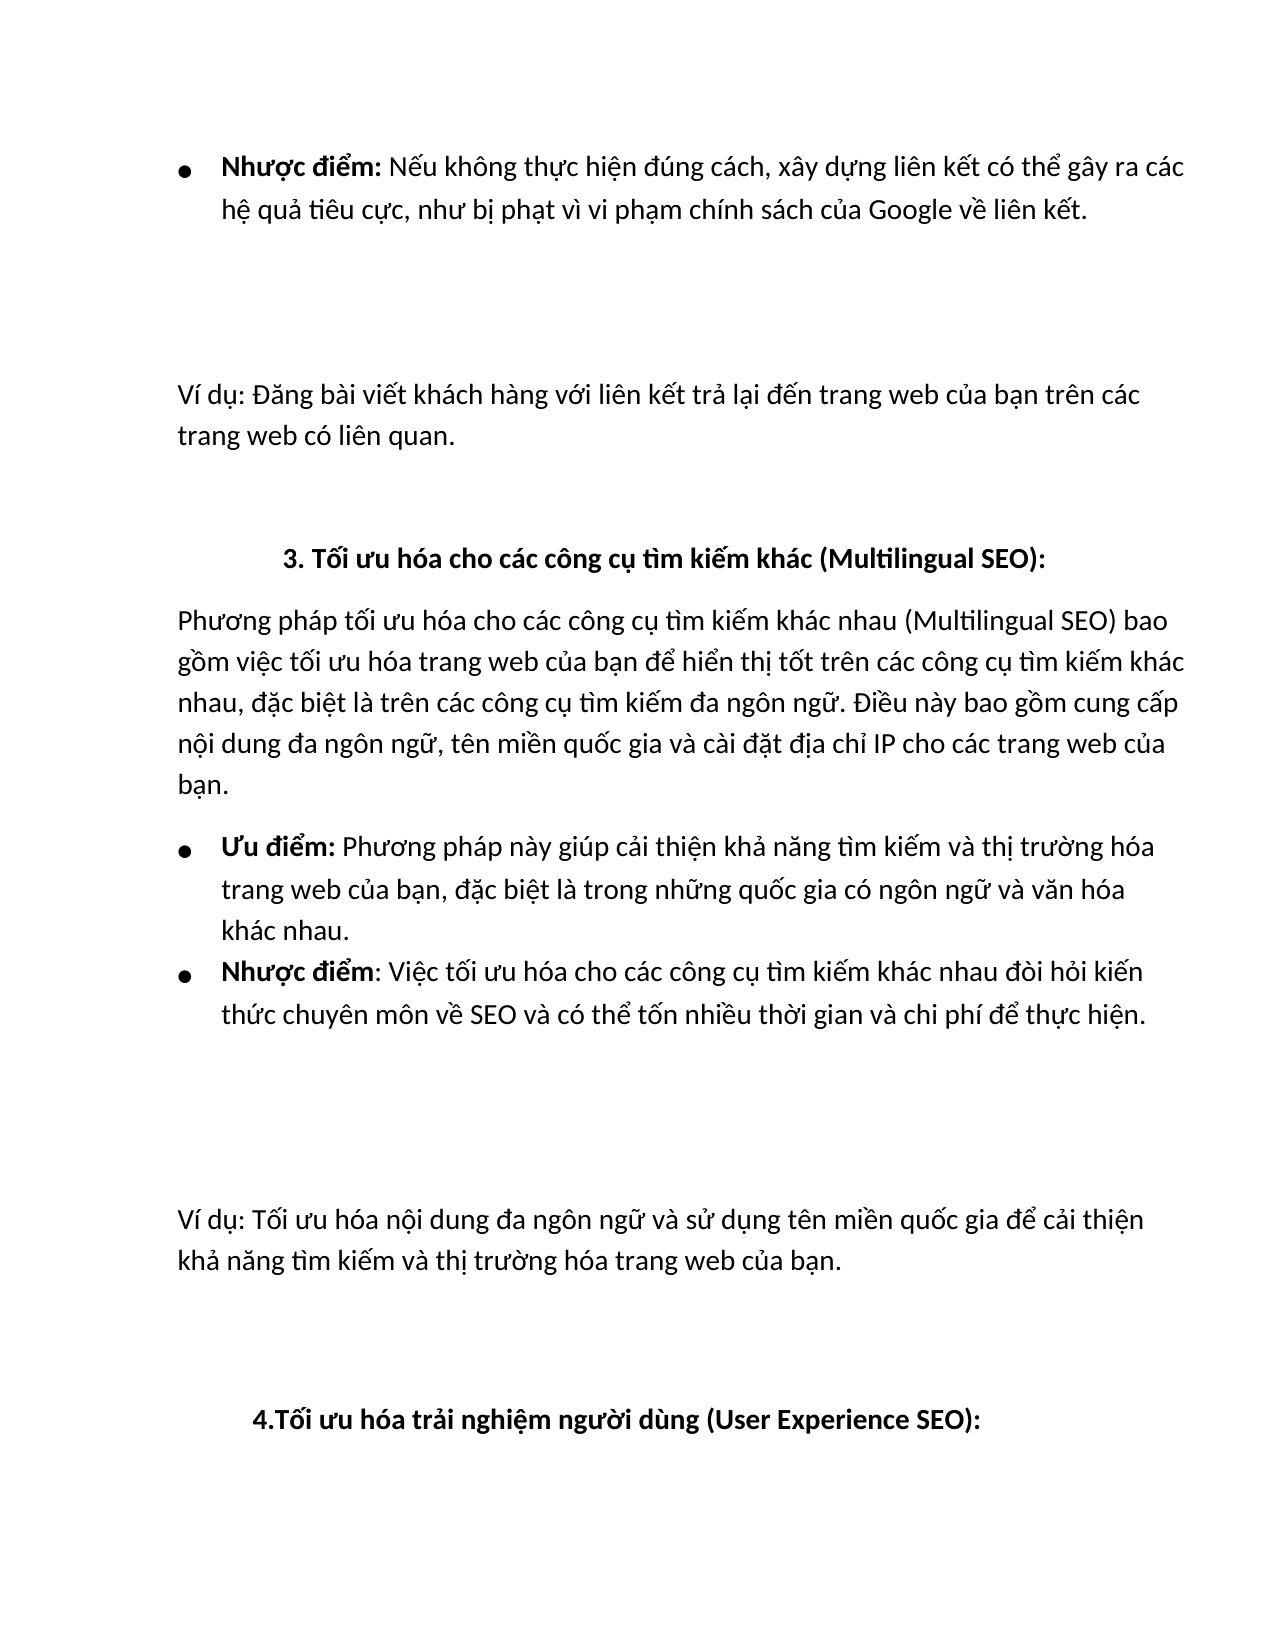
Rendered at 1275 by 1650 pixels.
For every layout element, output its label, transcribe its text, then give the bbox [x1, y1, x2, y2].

text Phương pháp tối ưu hóa cho các công cụ tìm kiếm khác nhau (Multilingual SEO) bao gồm việc tối ưu hóa trang web của bạn để hiển thị tốt trên các công cụ tìm kiếm khác nhau, đặc biệt là trên các công cụ tìm kiếm đa ngôn ngữ. Điều này bao gồm cung cấp nội dung đa ngôn ngữ, tên miền quốc gia và cài đặt địa chỉ IP cho các trang web của bạn. [177, 602, 1186, 802]
text 3. Tối ưu hóa cho các công cụ tìm kiếm khác (Multilingual SEO): [177, 541, 1186, 576]
list Nhược điểm: Nếu không thực hiện đúng cách, xây dựng liên kết có thể gây ra các hệ quả tiêu cực, như bị phạt vì vi phạm chính sách của Google về liên kết. [177, 148, 1186, 226]
list Ưu điểm: Phương pháp này giúp cải thiện khả năng tìm kiếm và thị trường hóa trang web của bạn, đặc biệt là trong những quốc gia có ngôn ngữ và văn hóa khác nhau. [177, 828, 1186, 948]
text Ví dụ: Tối ưu hóa nội dung đa ngôn ngữ và sử dụng tên miền quốc gia để cải thiện khả năng tìm kiếm và thị trường hóa trang web của bạn. [177, 1201, 1186, 1278]
text Ví dụ: Đăng bài viết khách hàng với liên kết trả lại đến trang web của bạn trên các trang web có liên quan. [177, 376, 1186, 453]
list 4.Tối ưu hóa trải nghiệm người dùng (User Experience SEO): [252, 1401, 1186, 1437]
list Nhược điểm: Việc tối ưu hóa cho các công cụ tìm kiếm khác nhau đòi hỏi kiến thức chuyên môn về SEO và có thể tốn nhiều thời gian và chi phí để thực hiện. [177, 953, 1186, 1032]
